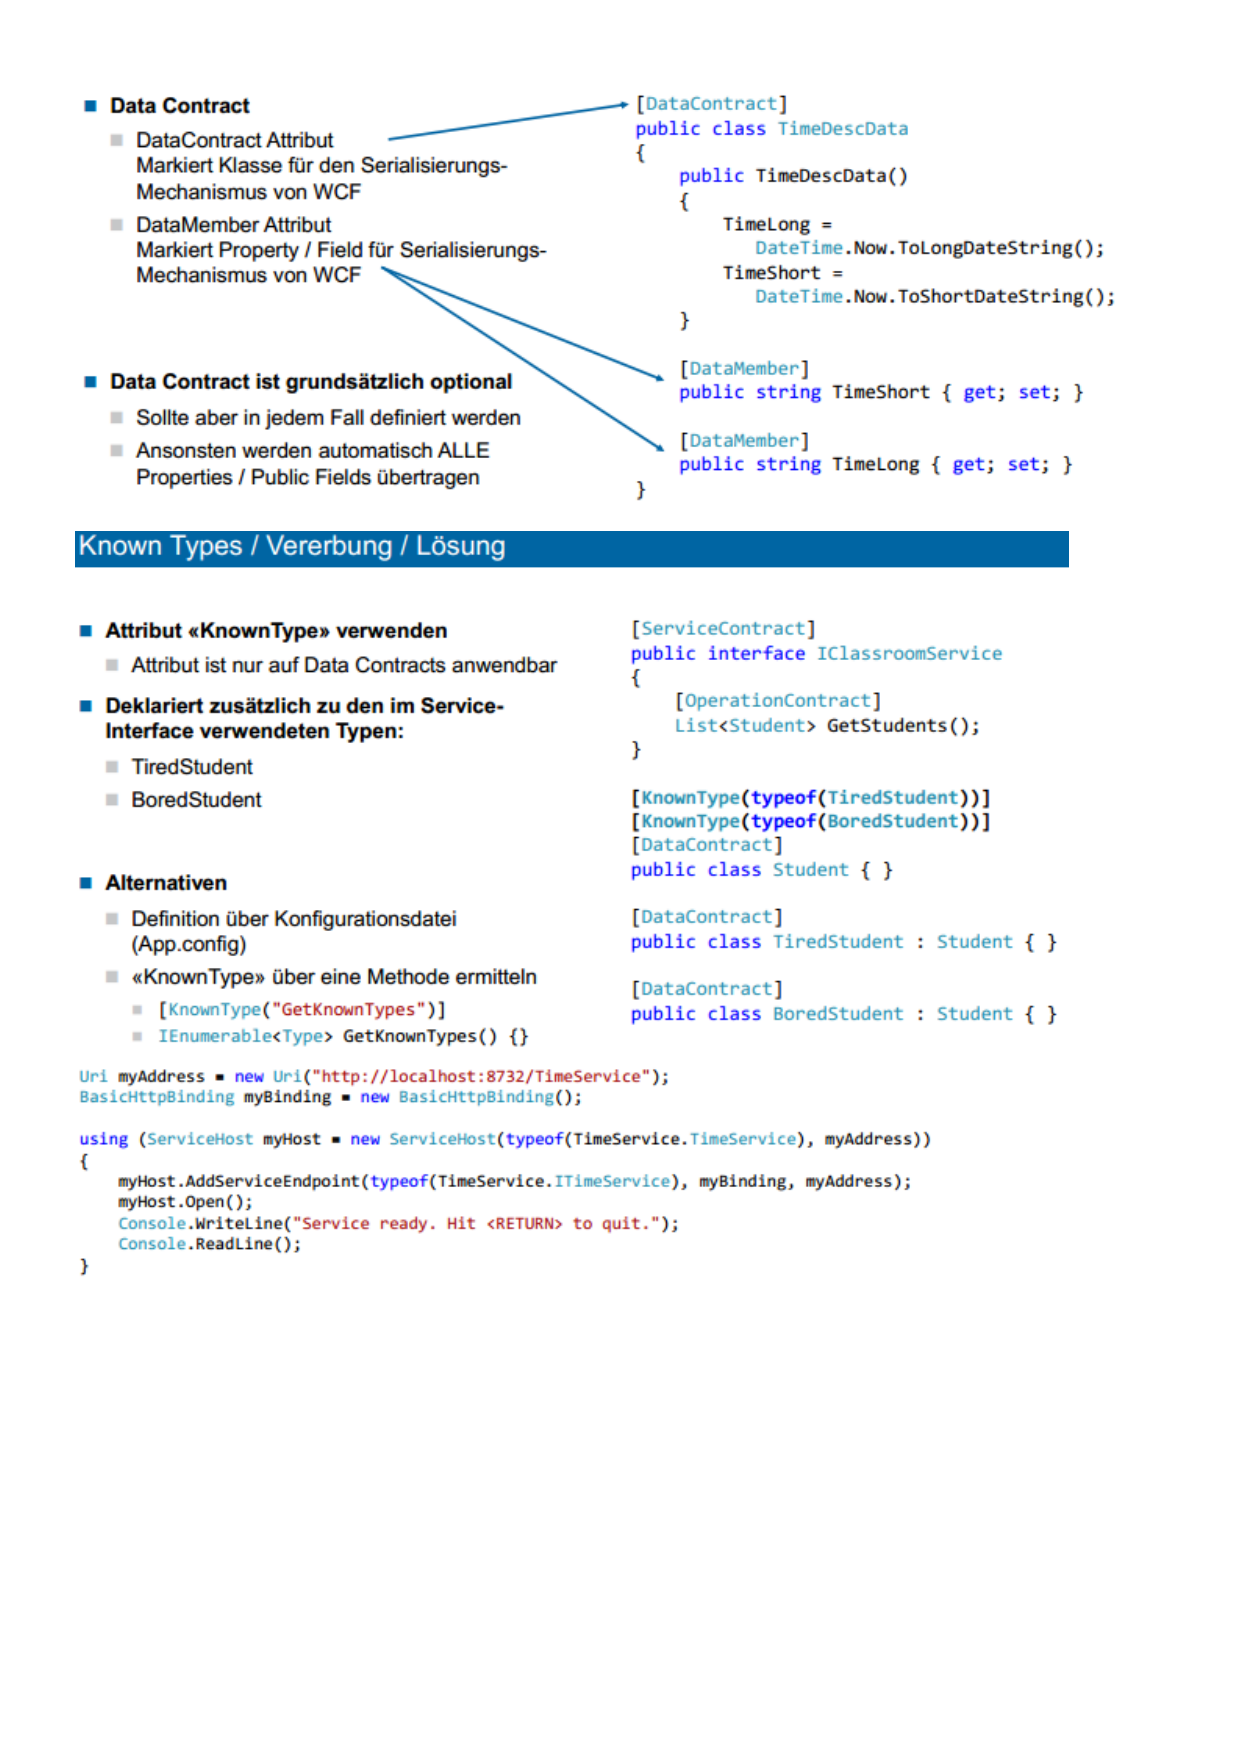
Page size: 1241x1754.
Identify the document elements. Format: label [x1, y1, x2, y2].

picture [75, 1065, 938, 1284]
picture [75, 75, 1119, 516]
picture [75, 531, 1069, 1050]
